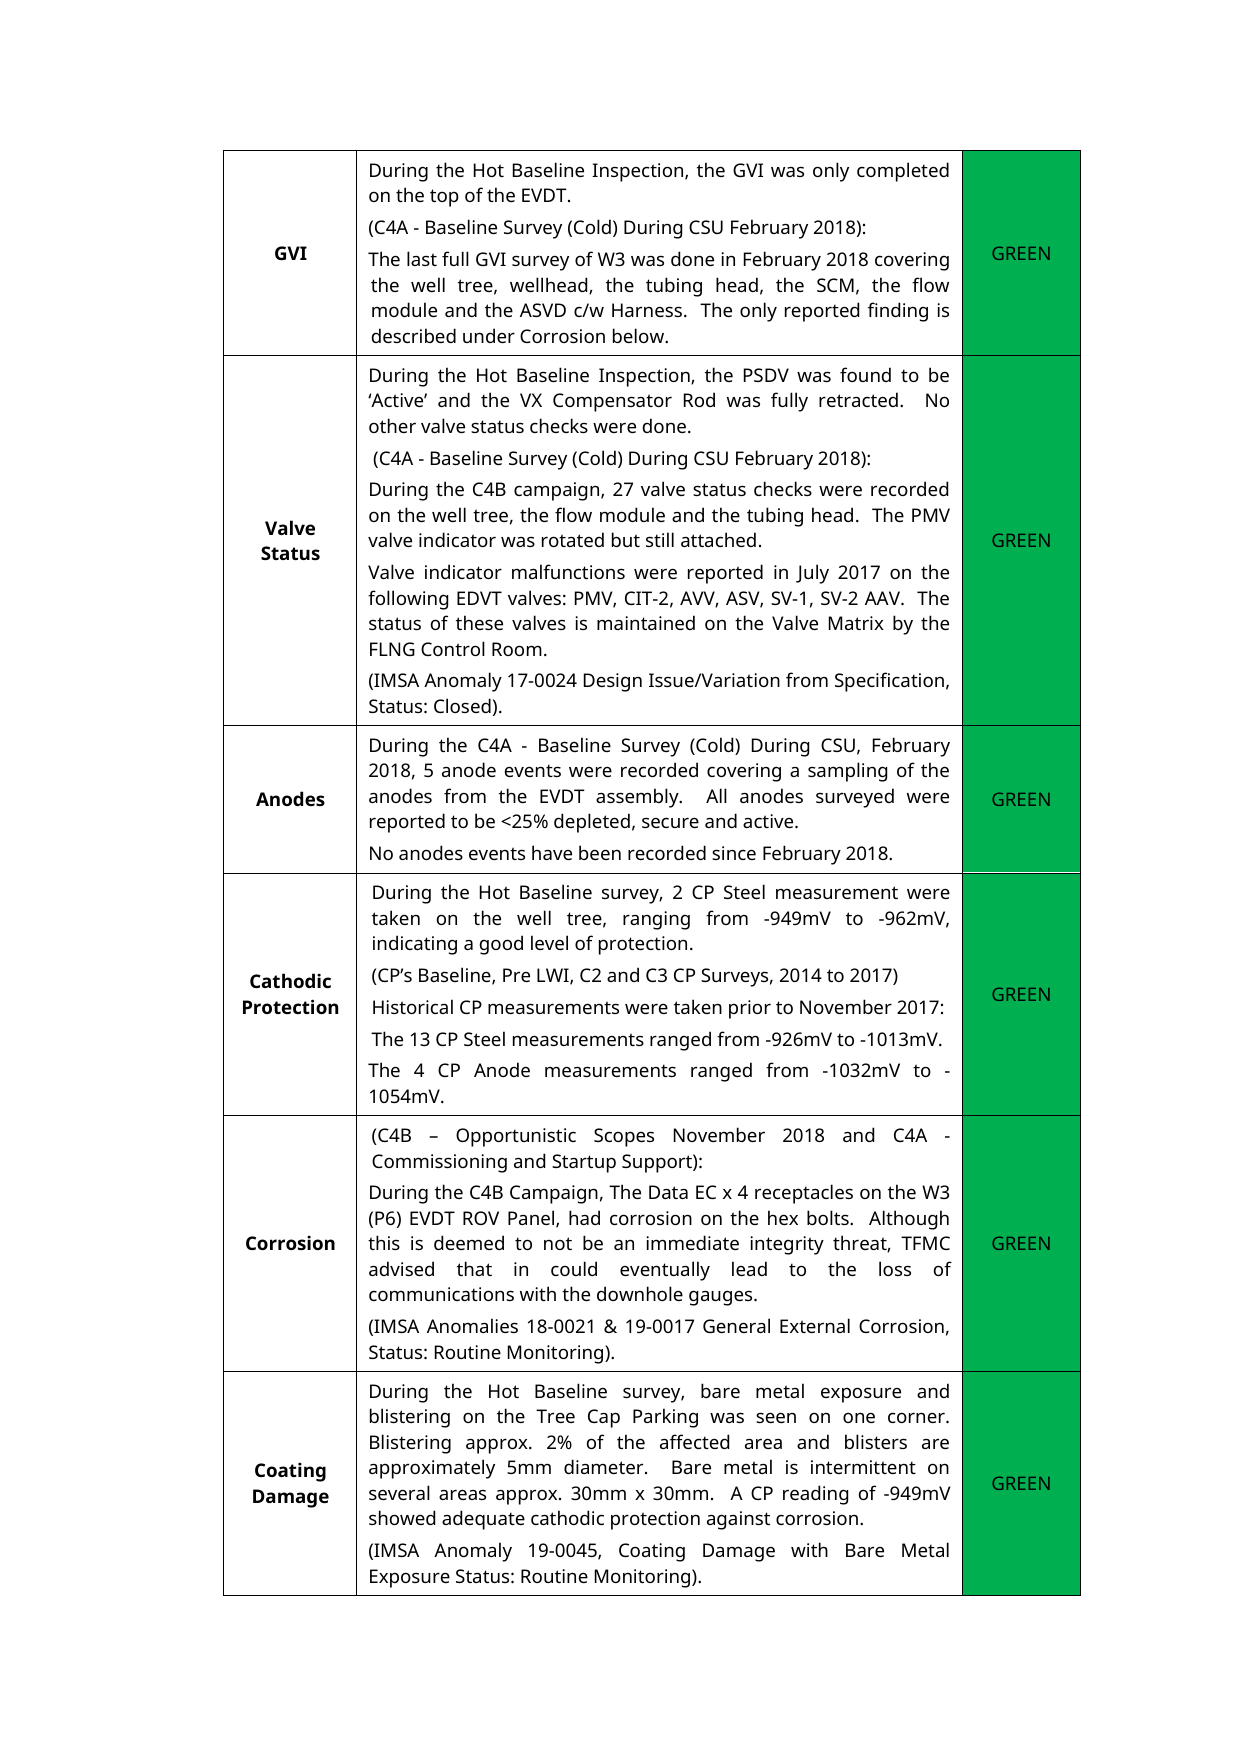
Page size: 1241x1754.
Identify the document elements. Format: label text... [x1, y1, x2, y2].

table_cell GREEN [963, 726, 1080, 872]
table_cell During the C4A - Baseline Survey (Cold) During CSU, February 2018, 5 anode events were recorded covering a sampling of the anodes from the EVDT assembly. All anodes surveyed were reported to be <25% depleted, secure and active. No anodes events have been recorded since February 2018. [357, 726, 962, 872]
table_cell During the Hot Baseline Inspection, the GVI was only completed on the top of the EVDT. (C4A - Baseline Survey (Cold) During CSU February 2018): The last full GVI survey of W3 was done in February 2018 covering the well tree, wellhead, the tubing head, the SCM, the flow module and the ASVD c/w Harness. The only reported finding is described under Corrosion below. [357, 151, 962, 355]
table_cell Corrosion [224, 1116, 356, 1371]
table_cell GREEN [963, 1116, 1080, 1371]
table_cell Coating Damage [224, 1372, 356, 1595]
table_cell Valve Status [224, 356, 356, 725]
table_cell (C4B – Opportunistic Scopes November 2018 and C4A - Commissioning and Startup Support): During the C4B Campaign, The Data EC x 4 receptacles on the W3 (P6) EVDT ROV Panel, had corrosion on the hex bolts. Although this is deemed to not be an immediate integrity threat, TFMC advised that in could eventually lead to the loss of communications with the downhole gauges. (IMSA Anomalies 18-0021 & 19-0017 General External Corrosion, Status: Routine Monitoring). [357, 1116, 962, 1371]
table_cell During the Hot Baseline Inspection, the PSDV was found to be ‘Active’ and the VX Compensator Rod was fully retracted. No other valve status checks were done. (C4A - Baseline Survey (Cold) During CSU February 2018): During the C4B campaign, 27 valve status checks were recorded on the well tree, the flow module and the tubing head. The PMV valve indicator was rotated but still attached. Valve indicator malfunctions were reported in July 2017 on the following EDVT valves: PMV, CIT-2, AVV, ASV, SV-1, SV-2 AAV. The status of these valves is maintained on the Valve Matrix by the FLNG Control Room. (IMSA Anomaly 17-0024 Design Issue/Variation from Specification, Status: Closed). [357, 356, 962, 725]
table_cell GREEN [963, 356, 1080, 725]
table_cell Anodes [224, 726, 356, 872]
table_cell GREEN [963, 874, 1080, 1115]
table_cell GREEN [963, 1372, 1080, 1595]
table_cell GREEN [963, 151, 1080, 355]
table_cell During the Hot Baseline survey, bare metal exposure and blistering on the Tree Cap Parking was seen on one corner. Blistering approx. 2% of the affected area and blisters are approximately 5mm diameter. Bare metal is intermittent on several areas approx. 30mm x 30mm. A CP reading of -949mV showed adequate cathodic protection against corrosion. (IMSA Anomaly 19-0045, Coating Damage with Bare Metal Exposure Status: Routine Monitoring). [357, 1372, 962, 1595]
table_cell Cathodic Protection [224, 874, 356, 1115]
table_cell During the Hot Baseline survey, 2 CP Steel measurement were taken on the well tree, ranging from -949mV to -962mV, indicating a good level of protection. (CP’s Baseline, Pre LWI, C2 and C3 CP Surveys, 2014 to 2017) Historical CP measurements were taken prior to November 2017: The 13 CP Steel measurements ranged from -926mV to -1013mV. The 4 CP Anode measurements ranged from -1032mV to -1054mV. [357, 874, 962, 1115]
table_cell GVI [224, 151, 356, 355]
